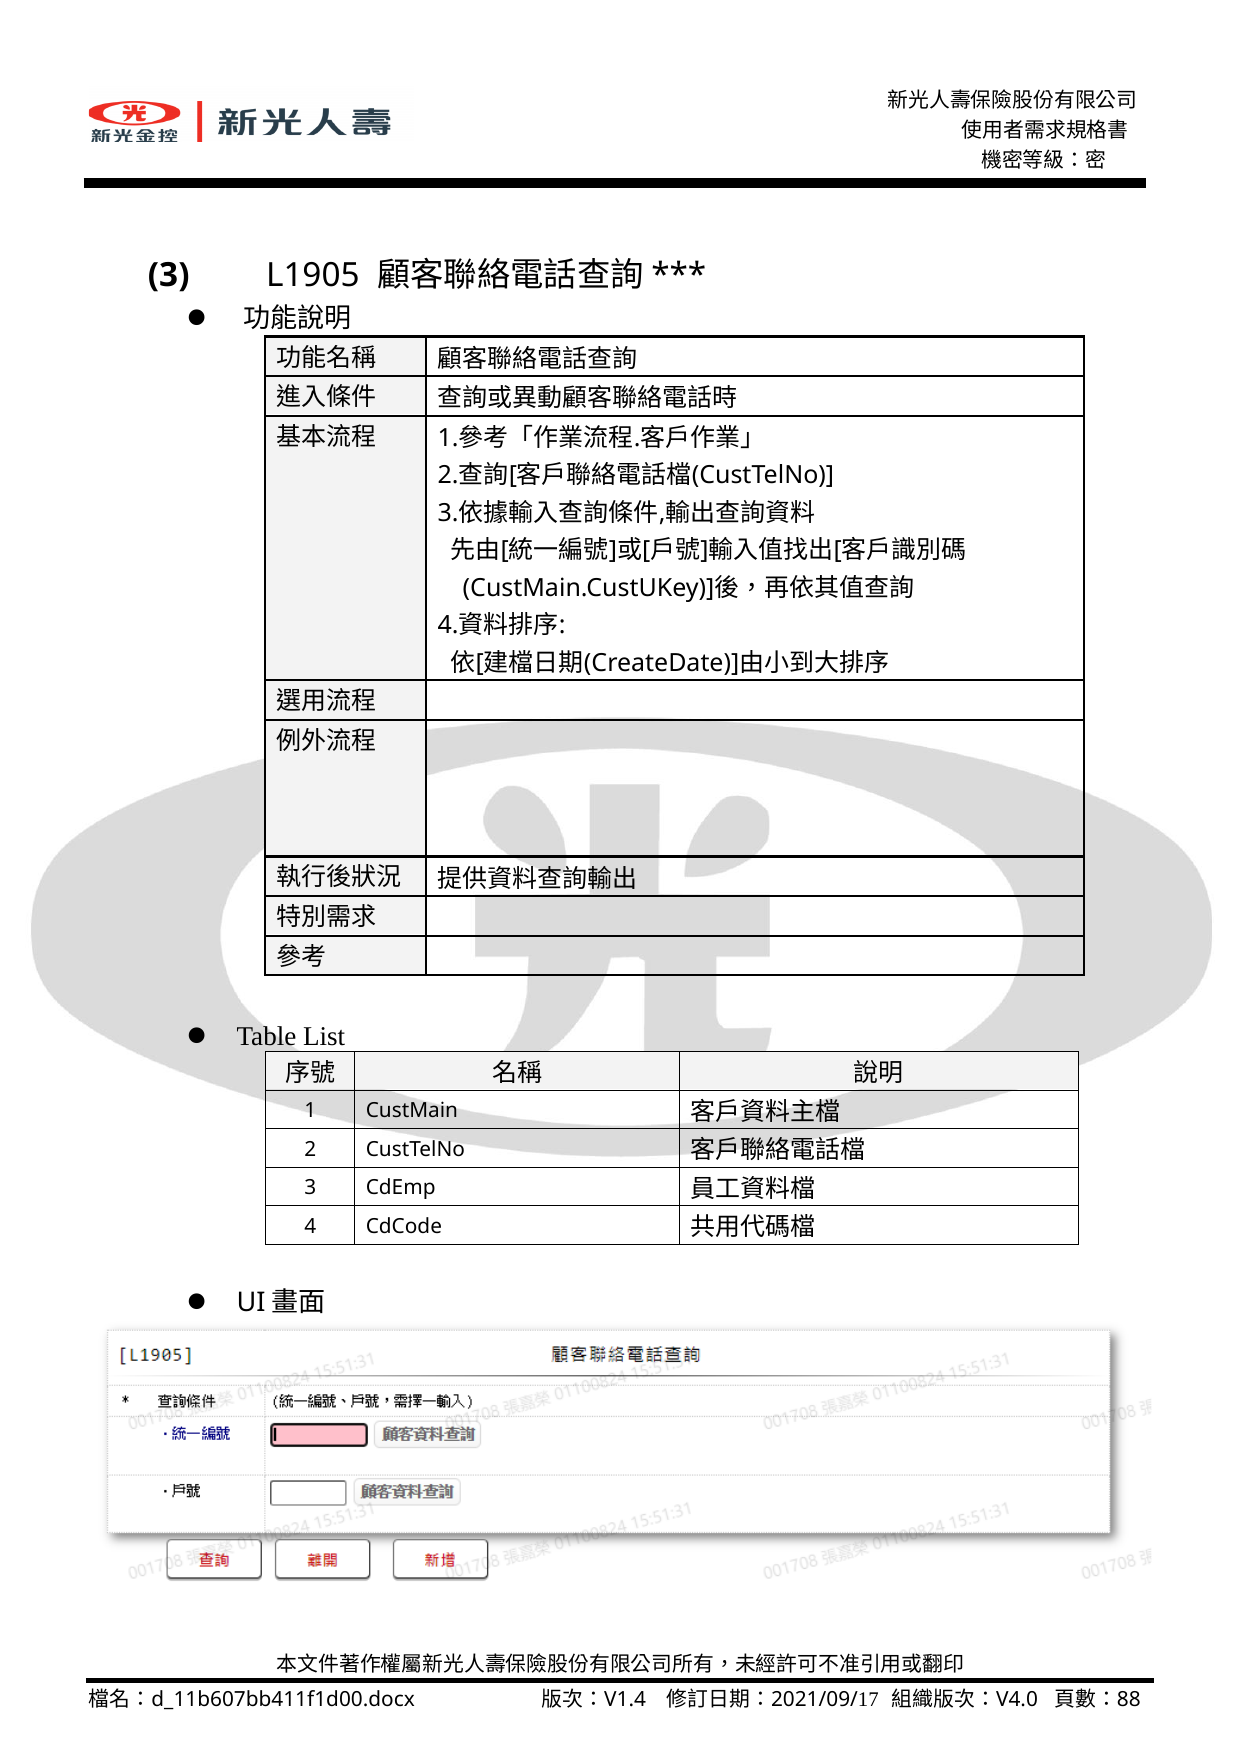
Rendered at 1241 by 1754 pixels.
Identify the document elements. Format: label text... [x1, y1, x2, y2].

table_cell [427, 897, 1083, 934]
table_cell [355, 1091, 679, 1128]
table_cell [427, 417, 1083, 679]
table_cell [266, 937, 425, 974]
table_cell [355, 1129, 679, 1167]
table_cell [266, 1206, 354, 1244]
list UI畫面 [186, 1282, 1152, 1319]
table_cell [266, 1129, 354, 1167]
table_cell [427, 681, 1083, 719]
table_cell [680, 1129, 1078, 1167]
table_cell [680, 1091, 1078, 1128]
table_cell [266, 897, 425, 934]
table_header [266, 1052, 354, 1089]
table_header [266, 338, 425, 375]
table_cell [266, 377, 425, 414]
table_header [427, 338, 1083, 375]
subtitle L1905 顧客聯絡電話查詢 *** [148, 248, 1152, 296]
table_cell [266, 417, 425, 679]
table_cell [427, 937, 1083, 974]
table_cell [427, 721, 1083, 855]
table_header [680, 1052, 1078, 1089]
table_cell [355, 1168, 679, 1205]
picture [25, 709, 1215, 1163]
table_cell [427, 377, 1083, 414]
picture [88, 1319, 1152, 1605]
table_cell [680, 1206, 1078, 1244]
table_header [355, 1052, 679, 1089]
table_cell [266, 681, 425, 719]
list Table List [186, 1020, 1152, 1051]
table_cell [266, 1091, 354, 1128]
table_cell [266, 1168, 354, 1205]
picture [88, 86, 414, 142]
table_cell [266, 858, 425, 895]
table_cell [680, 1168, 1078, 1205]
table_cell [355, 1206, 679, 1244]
list 功能說明 [186, 296, 1152, 335]
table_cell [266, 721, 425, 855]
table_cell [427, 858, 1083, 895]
